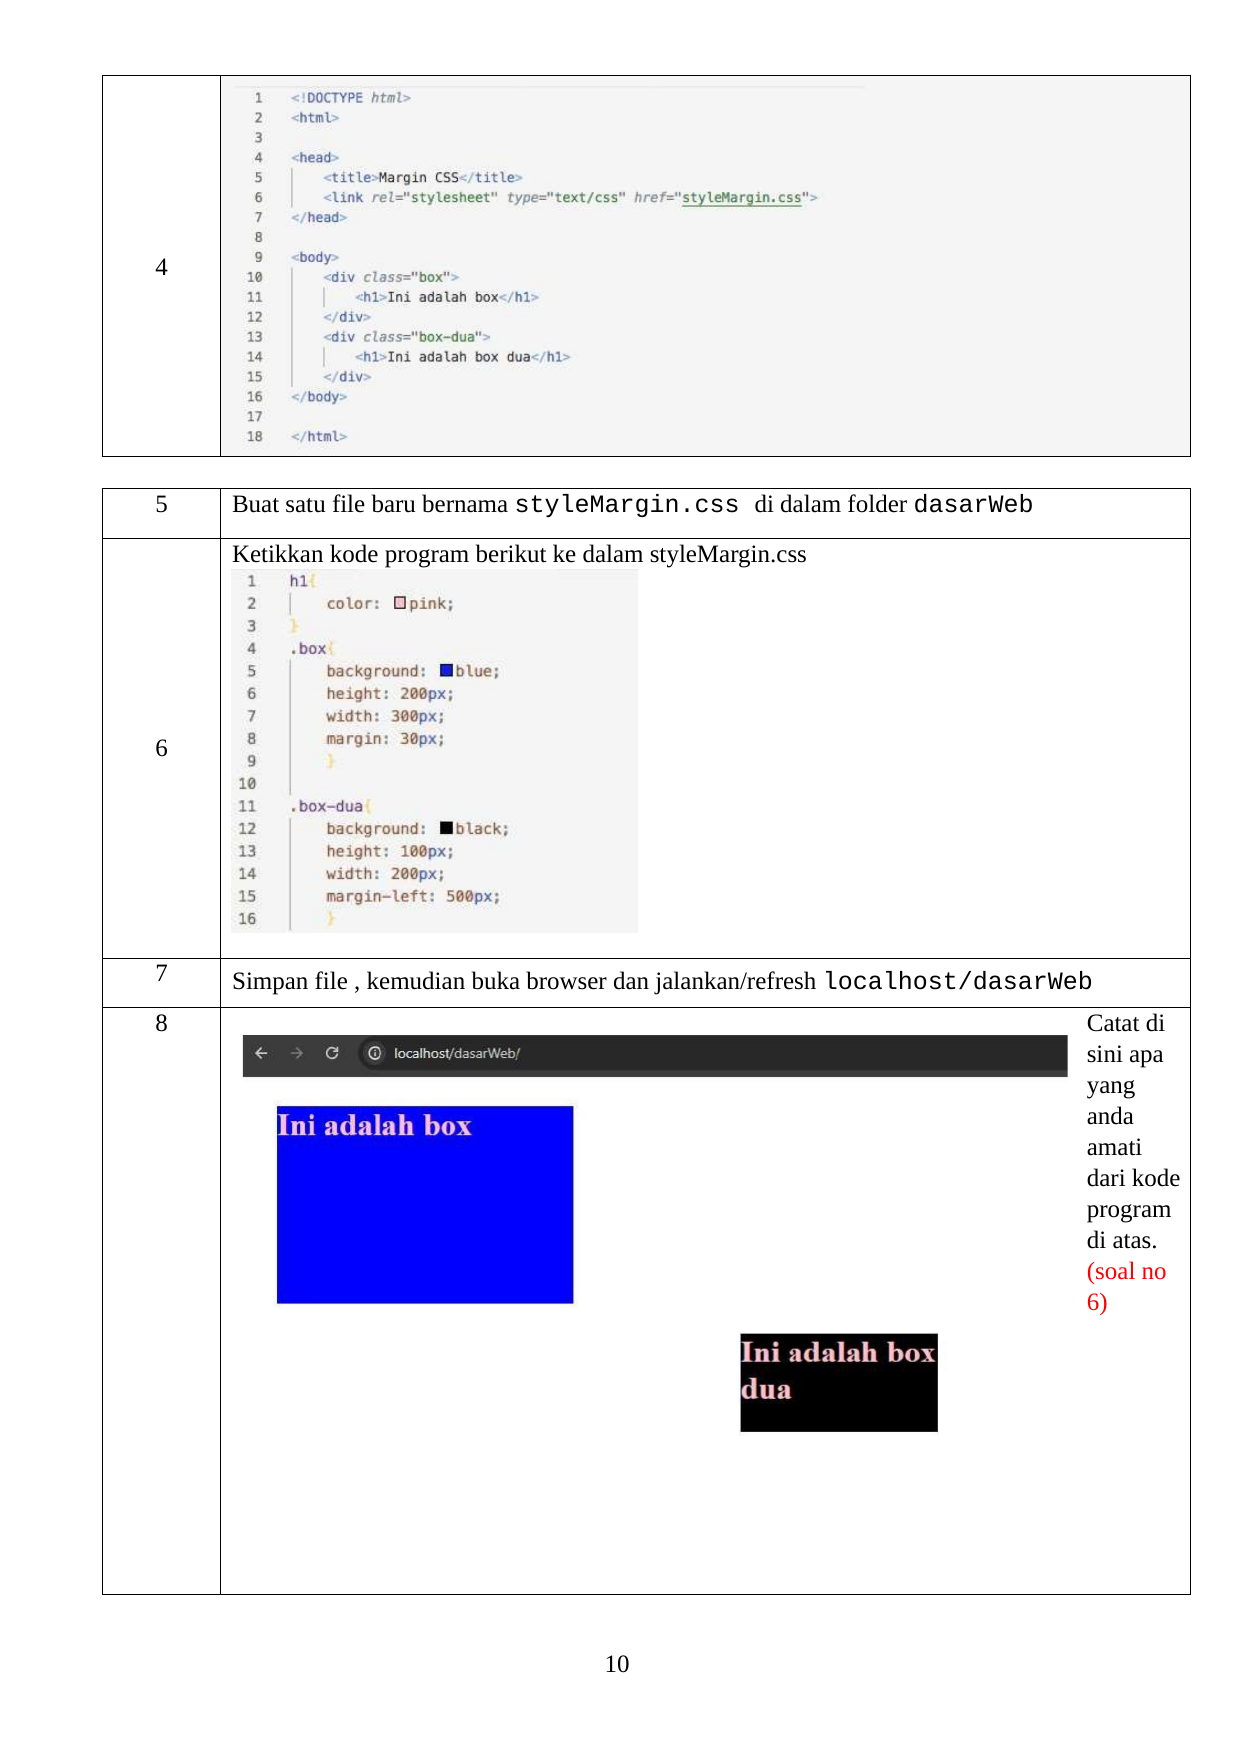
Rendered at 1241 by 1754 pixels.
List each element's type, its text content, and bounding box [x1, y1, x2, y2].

picture [231, 569, 638, 933]
table_cell 6 [103, 539, 220, 957]
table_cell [221, 1008, 1190, 1594]
table_cell 8 [103, 1008, 220, 1594]
table_header Buat satu file baru bernama styleMargin.css di dalam folder dasarWeb [221, 489, 1190, 538]
table_cell [221, 76, 1190, 456]
picture [242, 1035, 1068, 1489]
table_header 5 [103, 489, 220, 538]
table_cell 7 [103, 959, 220, 1007]
table_cell Simpan file , kemudian buka browser dan jalankan/refresh localhost/dasarWeb [221, 959, 1190, 1007]
table_cell 4 [103, 76, 220, 456]
table_cell Ketikkan kode program berikut ke dalam styleMargin.css [221, 539, 1190, 957]
picture [234, 86, 870, 449]
